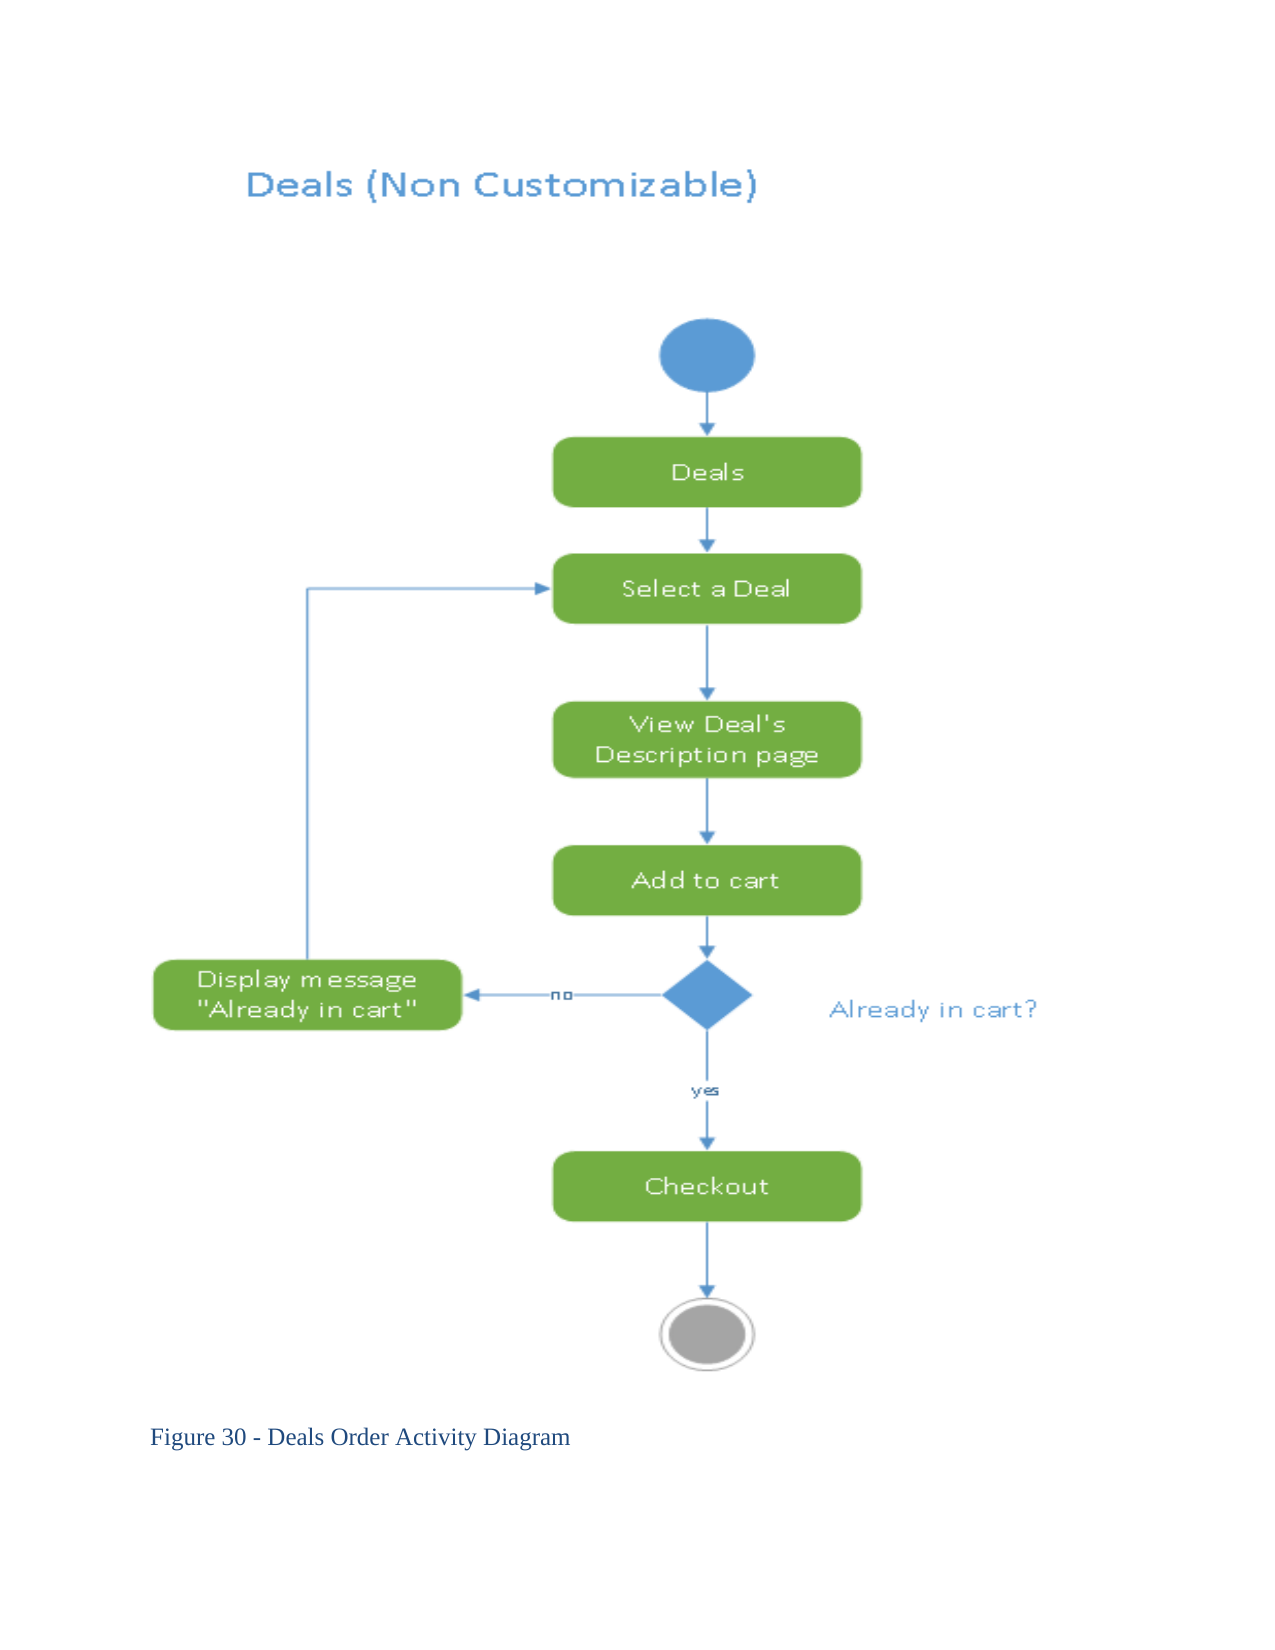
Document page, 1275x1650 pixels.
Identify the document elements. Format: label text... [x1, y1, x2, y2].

text Figure 30 - Deals Order Activity Diagram [150, 1422, 1125, 1451]
